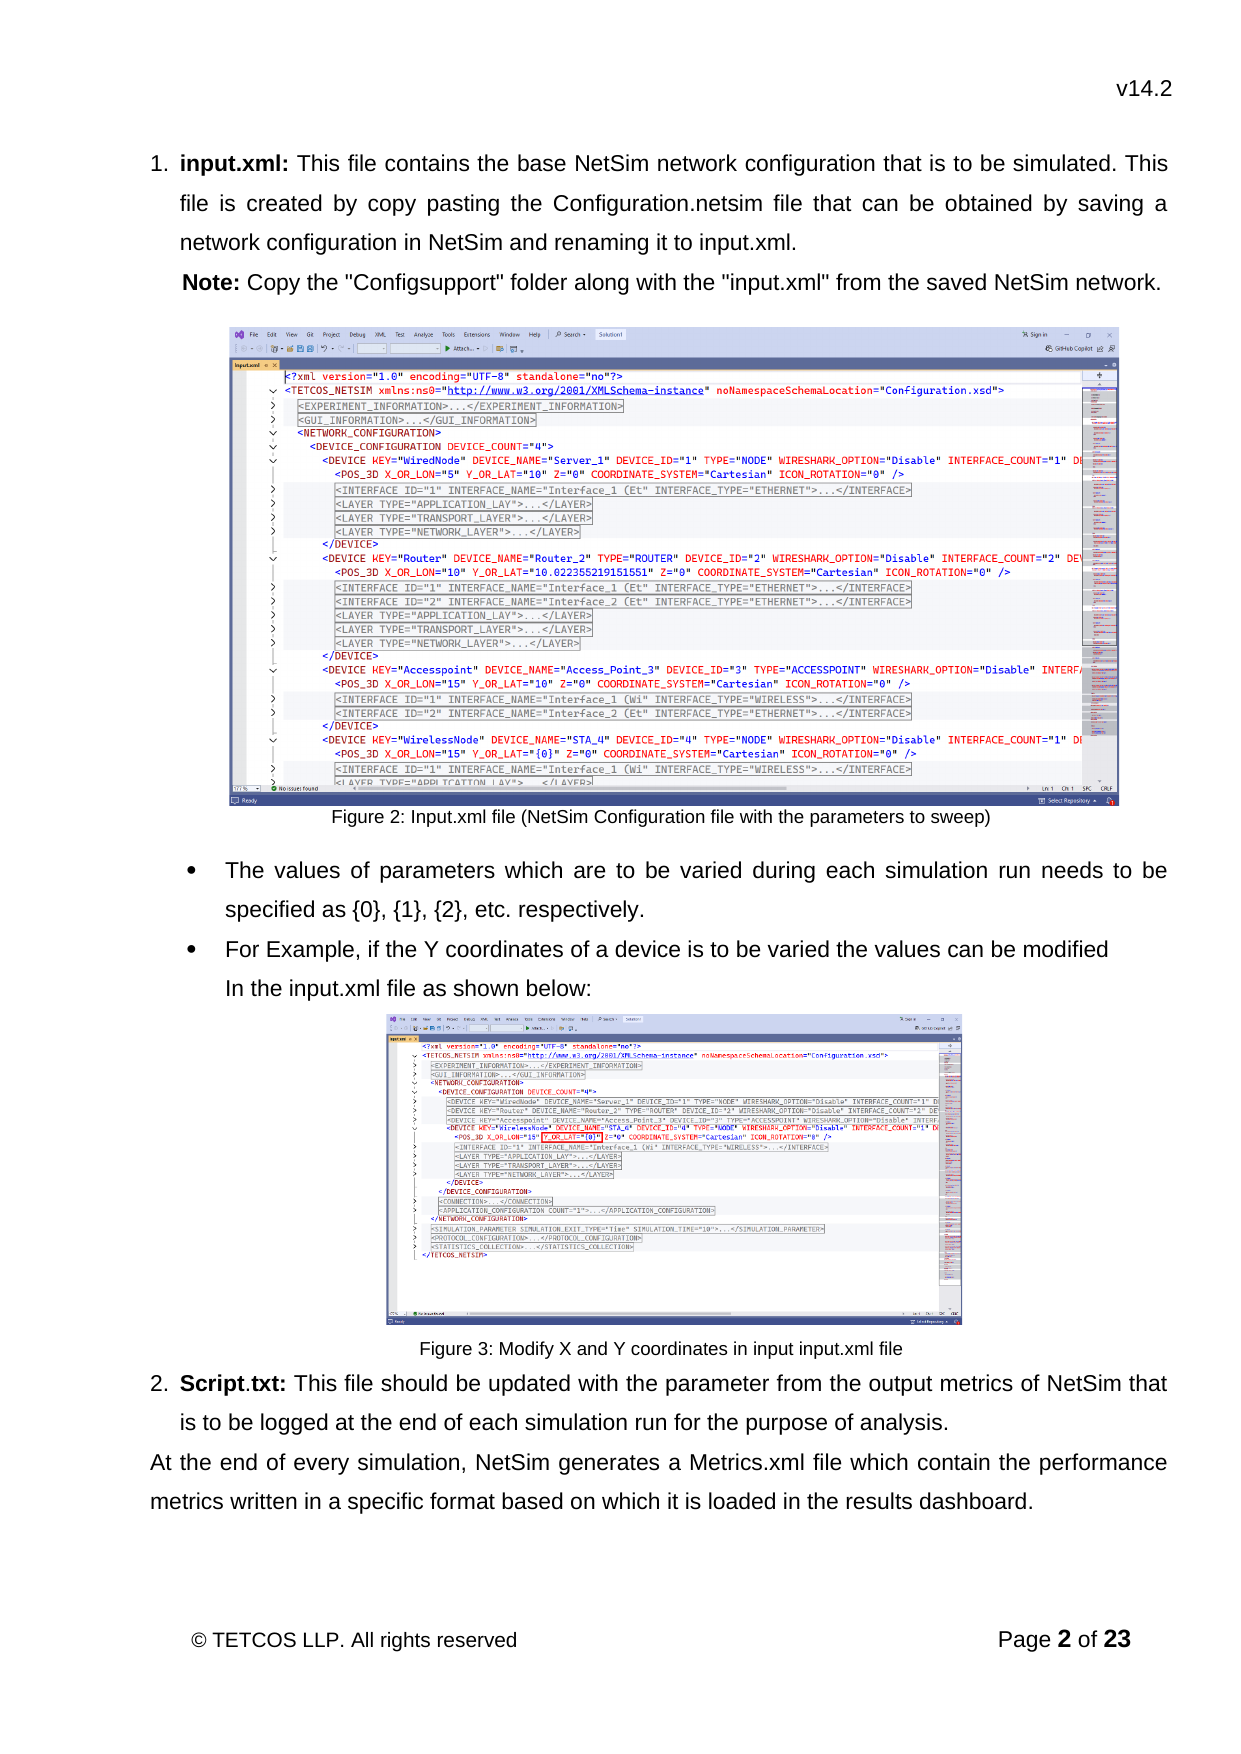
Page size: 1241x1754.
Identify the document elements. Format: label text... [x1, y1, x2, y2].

list Script.txt: This file should be updated with the parameter from the output metrics of NetSim that is to be logged at the end of each simulation run for the purpose of analysis. [150, 1369, 1169, 1435]
picture [229, 327, 1120, 806]
picture [386, 1014, 963, 1325]
text Figure 2: Input.xml file (NetSim Configuration file with the parameters to sweep) [150, 806, 1172, 827]
list The values of parameters which are to be varied during each simulation run needs to be specified as {0}, {1}, {2}, etc. respectively. [187, 857, 1169, 923]
list input.xml: This file contains the base NetSim network configuration that is to be simulated. This file is created by copy pasting the Configuration.netsim file that can be obtained by saving a network configuration in NetSim and renaming it to input.xml. [150, 150, 1169, 255]
text Note: Copy the "Configsupport" folder along with the "input.xml" from the saved NetSim network. [150, 268, 1172, 295]
list In the input.xml file as shown below: [225, 975, 1169, 1002]
text At the end of every simulation, NetSim generates a Metrics.xml file which contain the performance metrics written in a specific format based on which it is loaded in the results dashboard. [150, 1448, 1169, 1514]
list For Example, if the Y coordinates of a device is to be varied the values can be modified [187, 936, 1169, 962]
text Figure 3: Modify X and Y coordinates in input input.xml file [150, 1337, 1172, 1359]
